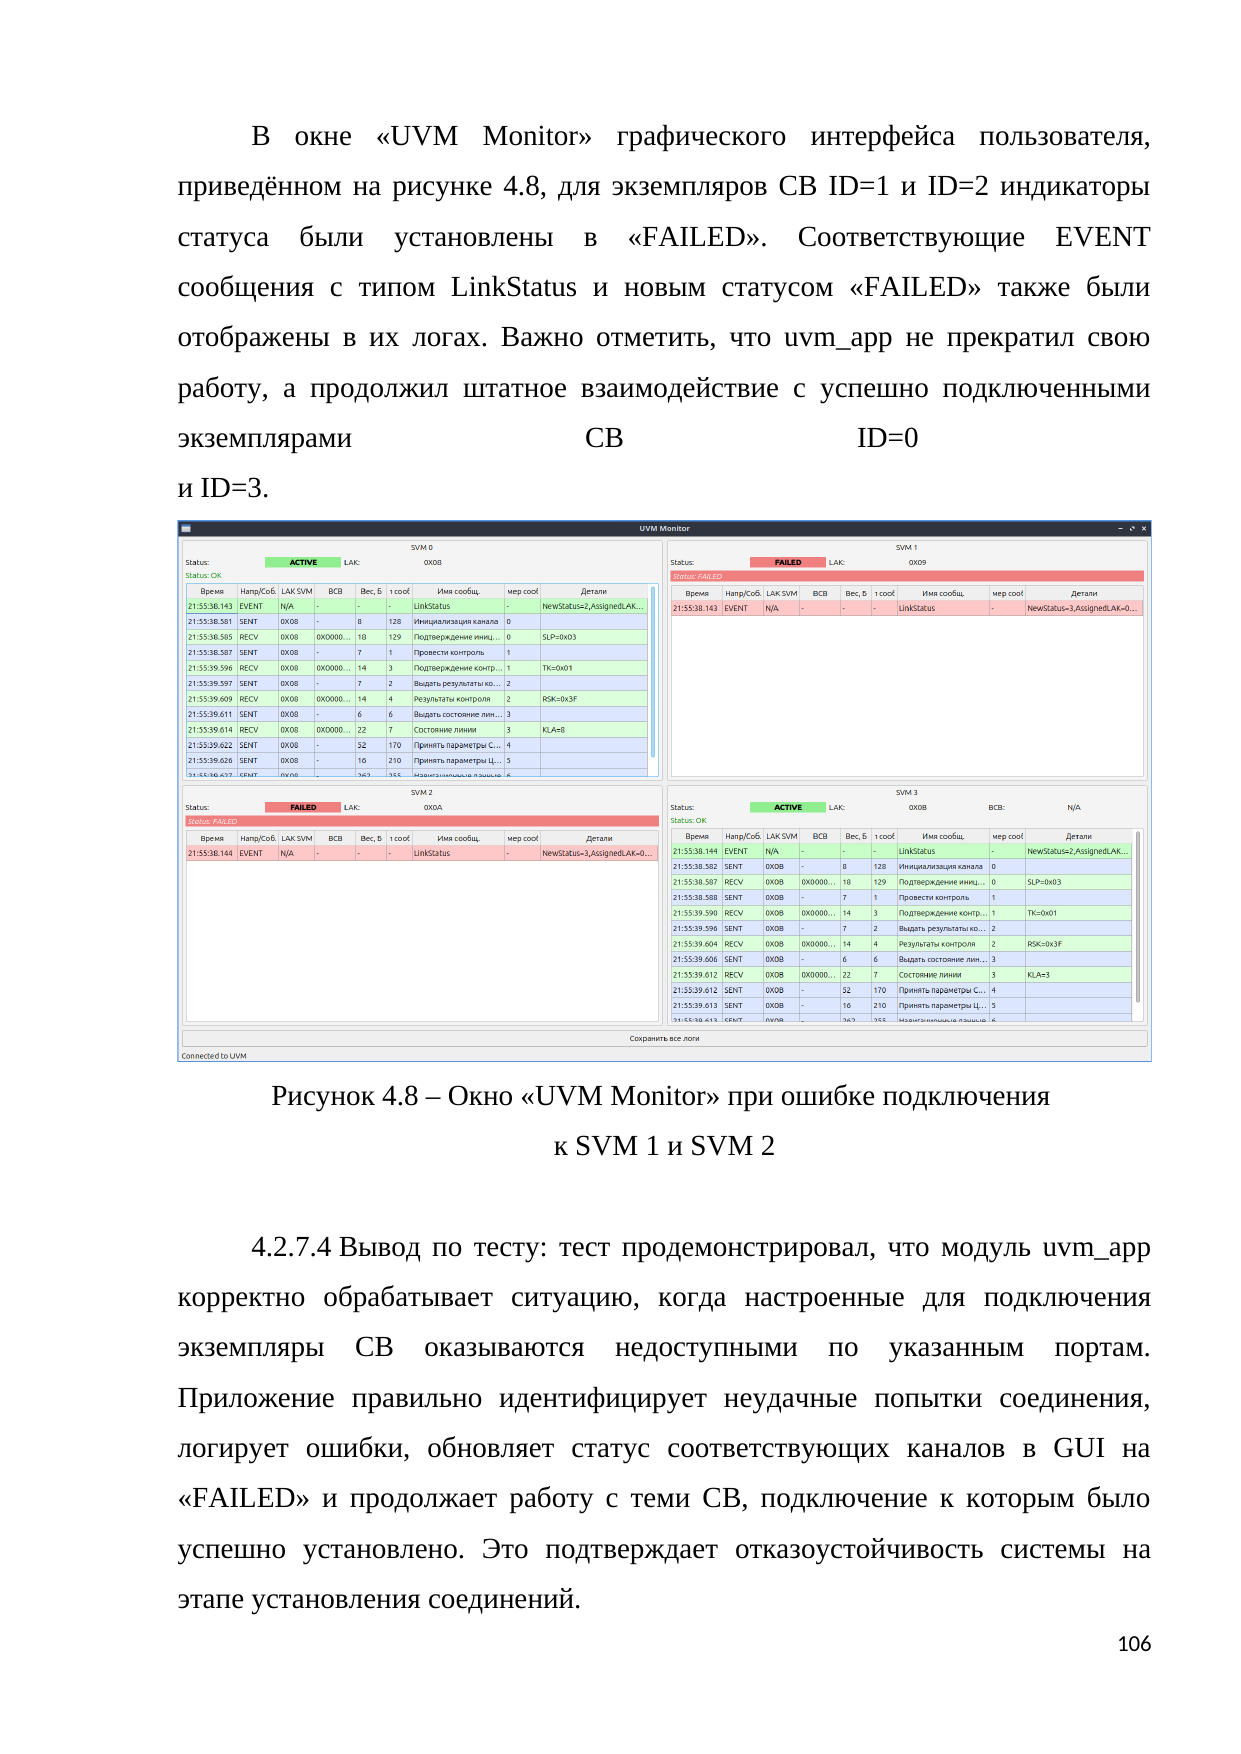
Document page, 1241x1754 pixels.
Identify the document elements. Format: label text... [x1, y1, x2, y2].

text Вывод по тесту: тест продемонстрировал, что модуль uvm_app корректно обрабатывает ситуацию, когда настроенные для подключения экземпляры СВ оказываются недоступными по указанным портам. Приложение правильно идентифицирует неудачные попытки соединения, логирует ошибки, обновляет статус соответствующих каналов в GUI на «FAILED» и продолжает работу с теми СВ, подключение к которым было успешно установлено. Это подтверждает отказоустойчивость системы на этапе установления соединений. [177, 1229, 1152, 1615]
text В окне «UVM Monitor» графического интерфейса пользователя, приведённом на рисунке 4.8, для экземпляров СВ ID=1 и ID=2 индикаторы статуса были установлены в «FAILED». Соответствующие EVENT сообщения с типом LinkStatus и новым статусом «FAILED» также были отображены в их логах. Важно отметить, что uvm_app не прекратил свою работу, а продолжил штатное взаимодействие с успешно подключенными экземплярами СВ ID=0 и ID=3. [177, 118, 1152, 504]
picture [177, 520, 1152, 1062]
text Рисунок 4.8 – Окно «UVM Monitor» при ошибке подключения к SVM 1 и SVM 2 [177, 1078, 1152, 1162]
